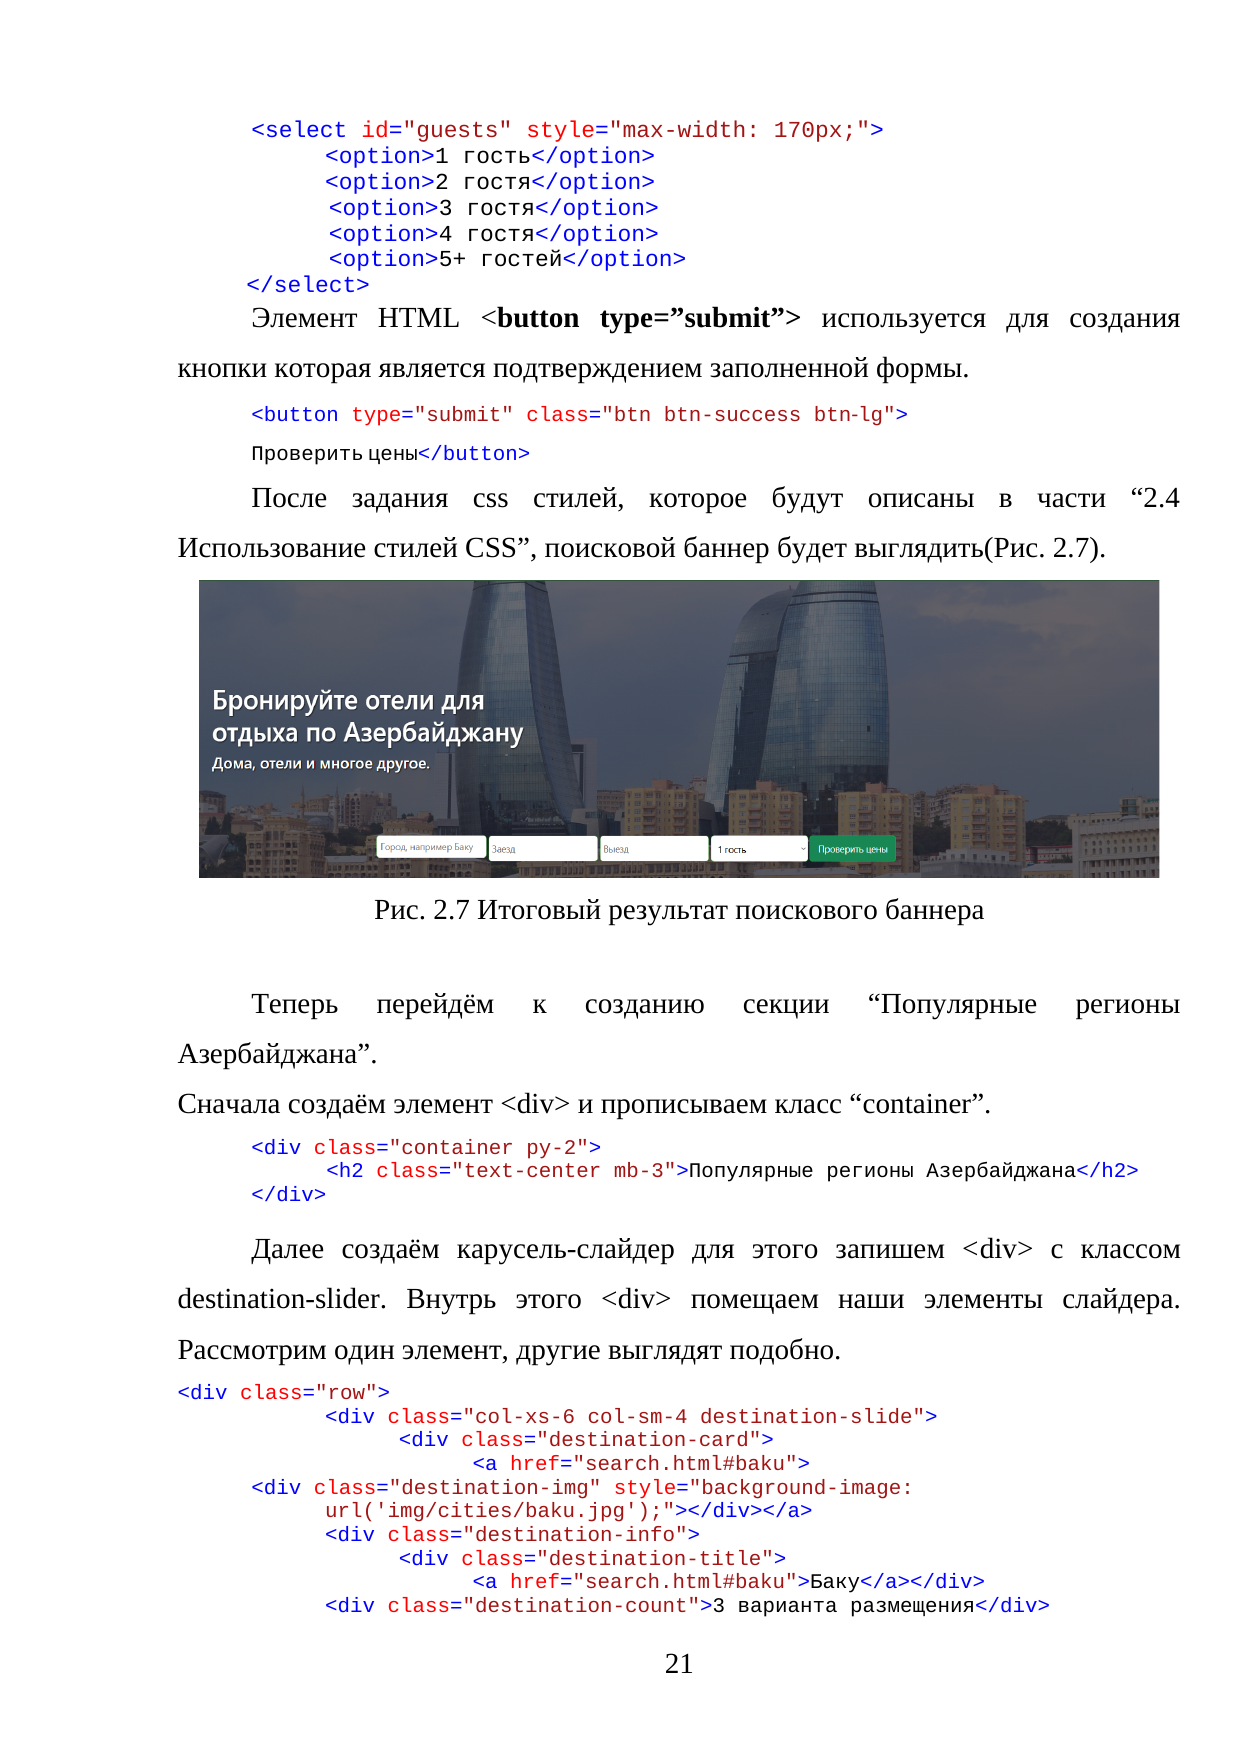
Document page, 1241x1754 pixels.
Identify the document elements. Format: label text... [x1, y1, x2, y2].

text <div class="container py-2"> <h2 class="text-center mb-3">Популярные регионы Азербайджана</h2> </div> [251, 1137, 1181, 1208]
text <div class="destination-img" style="background-image: [177, 1477, 1181, 1500]
text <div class="destination-count">3 варианта размещения</div> [251, 1595, 1181, 1619]
text <div class="destination-info"> [251, 1524, 1181, 1548]
text url('img/cities/baku.jpg');"></div></a> [251, 1500, 1181, 1524]
text Сначала создаём элемент <div> и прописываем класс “container”. [177, 1086, 1181, 1120]
text <div class="destination-title"> [325, 1548, 1181, 1571]
text Далее создаём карусель-слайдер для этого запишем <div> с классом destination-slider. Внутрь этого <div> помещаем наши элементы слайдера. Рассмотрим один элемент, другие выглядят подобно. [177, 1231, 1181, 1365]
text После задания css стилей, которое будут описаны в части “2.4 Использование стилей CSS”, поисковой баннер будет выглядить(Рис. 2.7). [177, 480, 1181, 564]
text <select id="guests" style="max-width: 170px;"> <option>1 гость</option> <option>2 гостя</option> <option>3 гостя</option> <option>4 гостя</option> <option>5+ гостей</option> </select> [177, 118, 1181, 300]
text Рис. 2.7 Итоговый результат поискового баннера [177, 892, 1181, 926]
text Элемент HTML <button type=”submit”> используется для создания кнопки которая является подтверждением заполненной формы. [177, 300, 1181, 383]
text <a href="search.html#baku">Баку</a></div> [398, 1571, 1181, 1595]
text <button type="submit" class="btn btn-success btn‑lg"> Проверить цены</button> [251, 400, 1181, 467]
text Теперь перейдём к созданию секции “Популярные регионы Азербайджана”. [177, 986, 1181, 1069]
picture [199, 580, 1160, 878]
text <div class="row"> <div class="col-xs-6 col-sm-4 destination-slide"> <div class="destination-card"> <a href="search.html#baku"> [177, 1382, 1181, 1477]
